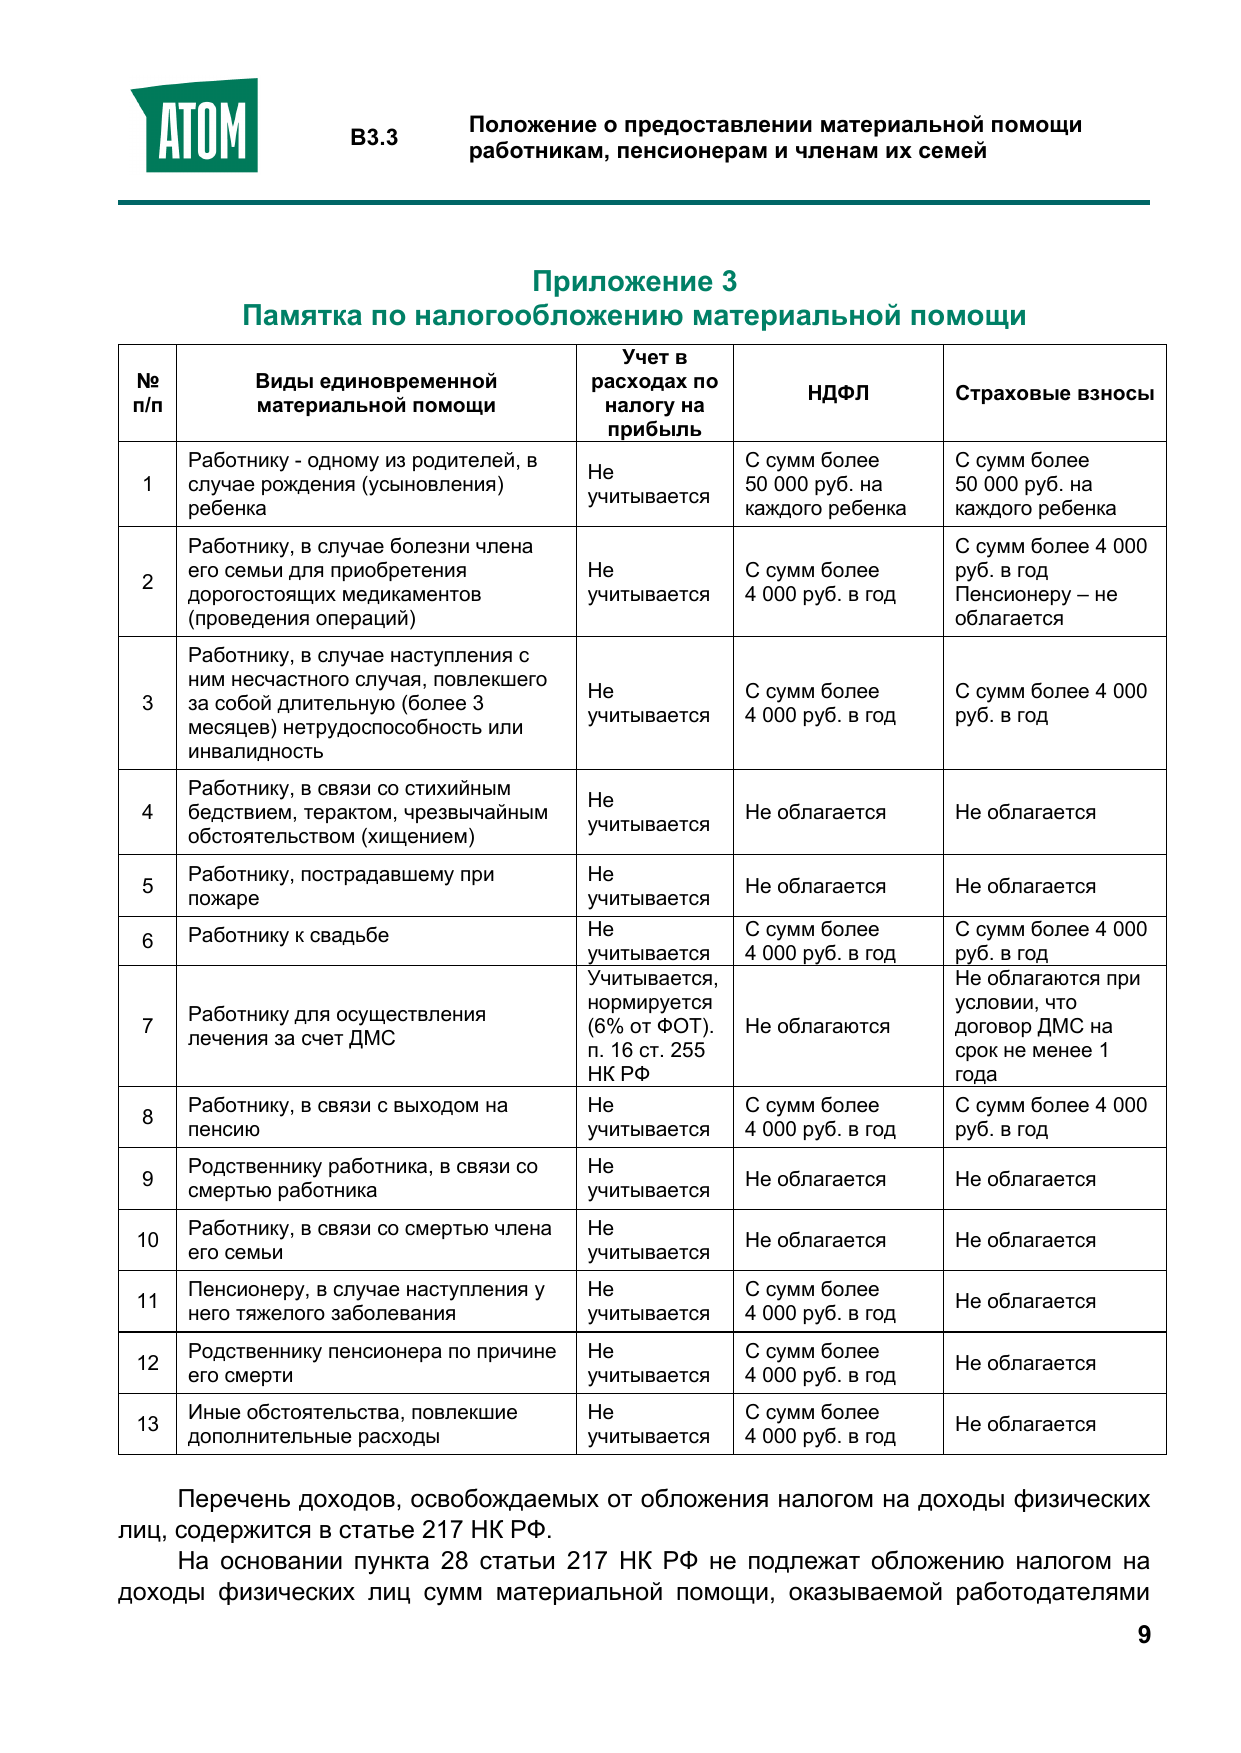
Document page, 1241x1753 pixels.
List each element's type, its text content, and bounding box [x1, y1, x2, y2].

table_cell 4 [119, 770, 176, 854]
table_cell Не облагается [734, 855, 943, 916]
table_cell 12 [119, 1333, 176, 1393]
table_cell С сумм более 4 000 руб. в год [734, 527, 943, 636]
table_cell Работнику, в случае наступления с ним несчастного случая, повлекшего за собой длительную (более 3 месяцев) нетрудоспособность или инвалидность [177, 637, 576, 769]
table_cell Не облагаются [734, 966, 943, 1086]
table_cell Иные обстоятельства, повлекшие дополнительные расходы [177, 1394, 576, 1454]
table_cell Не облагается [944, 1394, 1166, 1454]
table_header Учет в расходах по налогу на прибыль [577, 345, 733, 441]
table_header НДФЛ [734, 345, 943, 441]
picture [129, 75, 261, 175]
table_cell Не облагается [944, 1148, 1166, 1208]
subtitle Приложение 3 Памятка по налогообложению материальной помощи [118, 264, 1152, 331]
table_cell Не учитывается [577, 1333, 733, 1393]
table_cell 13 [119, 1394, 176, 1454]
table_cell 5 [119, 855, 176, 916]
table_cell С сумм более 4 000 руб. в год [734, 1271, 943, 1331]
table_cell Не учитывается [577, 1394, 733, 1454]
text Перечень доходов, освобождаемых от обложения налогом на доходы физических лиц, содержится в статье 217 НК РФ. [118, 1484, 1152, 1544]
table_cell С сумм более 4 000 руб. в год [734, 1087, 943, 1147]
table_cell С сумм более 4 000 руб. в год [944, 1087, 1166, 1147]
table_cell Не облагается [944, 1271, 1166, 1331]
table_header № п/п [119, 345, 176, 441]
table_cell 7 [119, 966, 176, 1086]
table_cell Не облагается [944, 855, 1166, 916]
table_cell Пенсионеру, в случае наступления у него тяжелого заболевания [177, 1271, 576, 1331]
table_cell Не учитывается [577, 637, 733, 769]
table_cell С сумм более 4 000 руб. в год [734, 1394, 943, 1454]
table_cell С сумм более 4 000 руб. в год [944, 637, 1166, 769]
table_cell 11 [119, 1271, 176, 1331]
table_cell Не учитывается [577, 770, 733, 854]
table_header Страховые взносы [944, 345, 1166, 441]
table_cell Родственнику пенсионера по причине его смерти [177, 1333, 576, 1393]
table_cell Не учитывается [577, 1148, 733, 1208]
table_cell 1 [119, 442, 176, 526]
table_cell С сумм более 4 000 руб. в год [734, 1333, 943, 1393]
table_cell Работнику, пострадавшему при пожаре [177, 855, 576, 916]
table_cell С сумм более 4 000 руб. в год [734, 637, 943, 769]
table_cell Не учитывается [577, 1210, 733, 1270]
table_cell Работнику, в связи со стихийным бедствием, терактом, чрезвычайным обстоятельством (хищением) [177, 770, 576, 854]
table_cell Не облагается [734, 1210, 943, 1270]
table_cell Не учитывается [577, 855, 733, 916]
table_cell С сумм более 4 000 руб. в год [944, 917, 1166, 965]
table_cell Не учитывается [577, 442, 733, 526]
table_cell Не учитывается [577, 1271, 733, 1331]
table_cell С сумм более 50 000 руб. на каждого ребенка [944, 442, 1166, 526]
table_cell 6 [119, 917, 176, 965]
table_cell Работнику, в случае болезни члена его семьи для приобретения дорогостоящих медикаментов (проведения операций) [177, 527, 576, 636]
table_cell С сумм более 50 000 руб. на каждого ребенка [734, 442, 943, 526]
table_cell 3 [119, 637, 176, 769]
table_cell Работнику к свадьбе [177, 917, 576, 965]
table_cell 10 [119, 1210, 176, 1270]
table_cell Не облагается [944, 1333, 1166, 1393]
table_cell Работнику, в связи с выходом на пенсию [177, 1087, 576, 1147]
table_cell Работнику для осуществления лечения за счет ДМС [177, 966, 576, 1086]
table_cell Не учитывается [577, 1087, 733, 1147]
table_header Виды единовременной материальной помощи [177, 345, 576, 441]
table_cell Не учитывается [577, 917, 733, 965]
table_cell Не облагаются при условии, что договор ДМС на срок не менее 1 года [944, 966, 1166, 1086]
table_cell 9 [119, 1148, 176, 1208]
table_cell Не облагается [944, 770, 1166, 854]
table_cell Не облагается [734, 1148, 943, 1208]
table_cell 2 [119, 527, 176, 636]
table_cell Родственнику работника, в связи со смертью работника [177, 1148, 576, 1208]
table_cell Учитывается, нормируется (6% от ФОТ). п. 16 ст. 255 НК РФ [577, 966, 733, 1086]
table_cell Не учитывается [577, 527, 733, 636]
table_cell Не облагается [944, 1210, 1166, 1270]
table_cell С сумм более 4 000 руб. в год [734, 917, 943, 965]
table_cell Работнику, в связи со смертью члена его семьи [177, 1210, 576, 1270]
table_cell 8 [119, 1087, 176, 1147]
table_cell Не облагается [734, 770, 943, 854]
table_cell С сумм более 4 000 руб. в год Пенсионеру – не облагается [944, 527, 1166, 636]
table_cell Работнику - одному из родителей, в случае рождения (усыновления) ребенка [177, 442, 576, 526]
